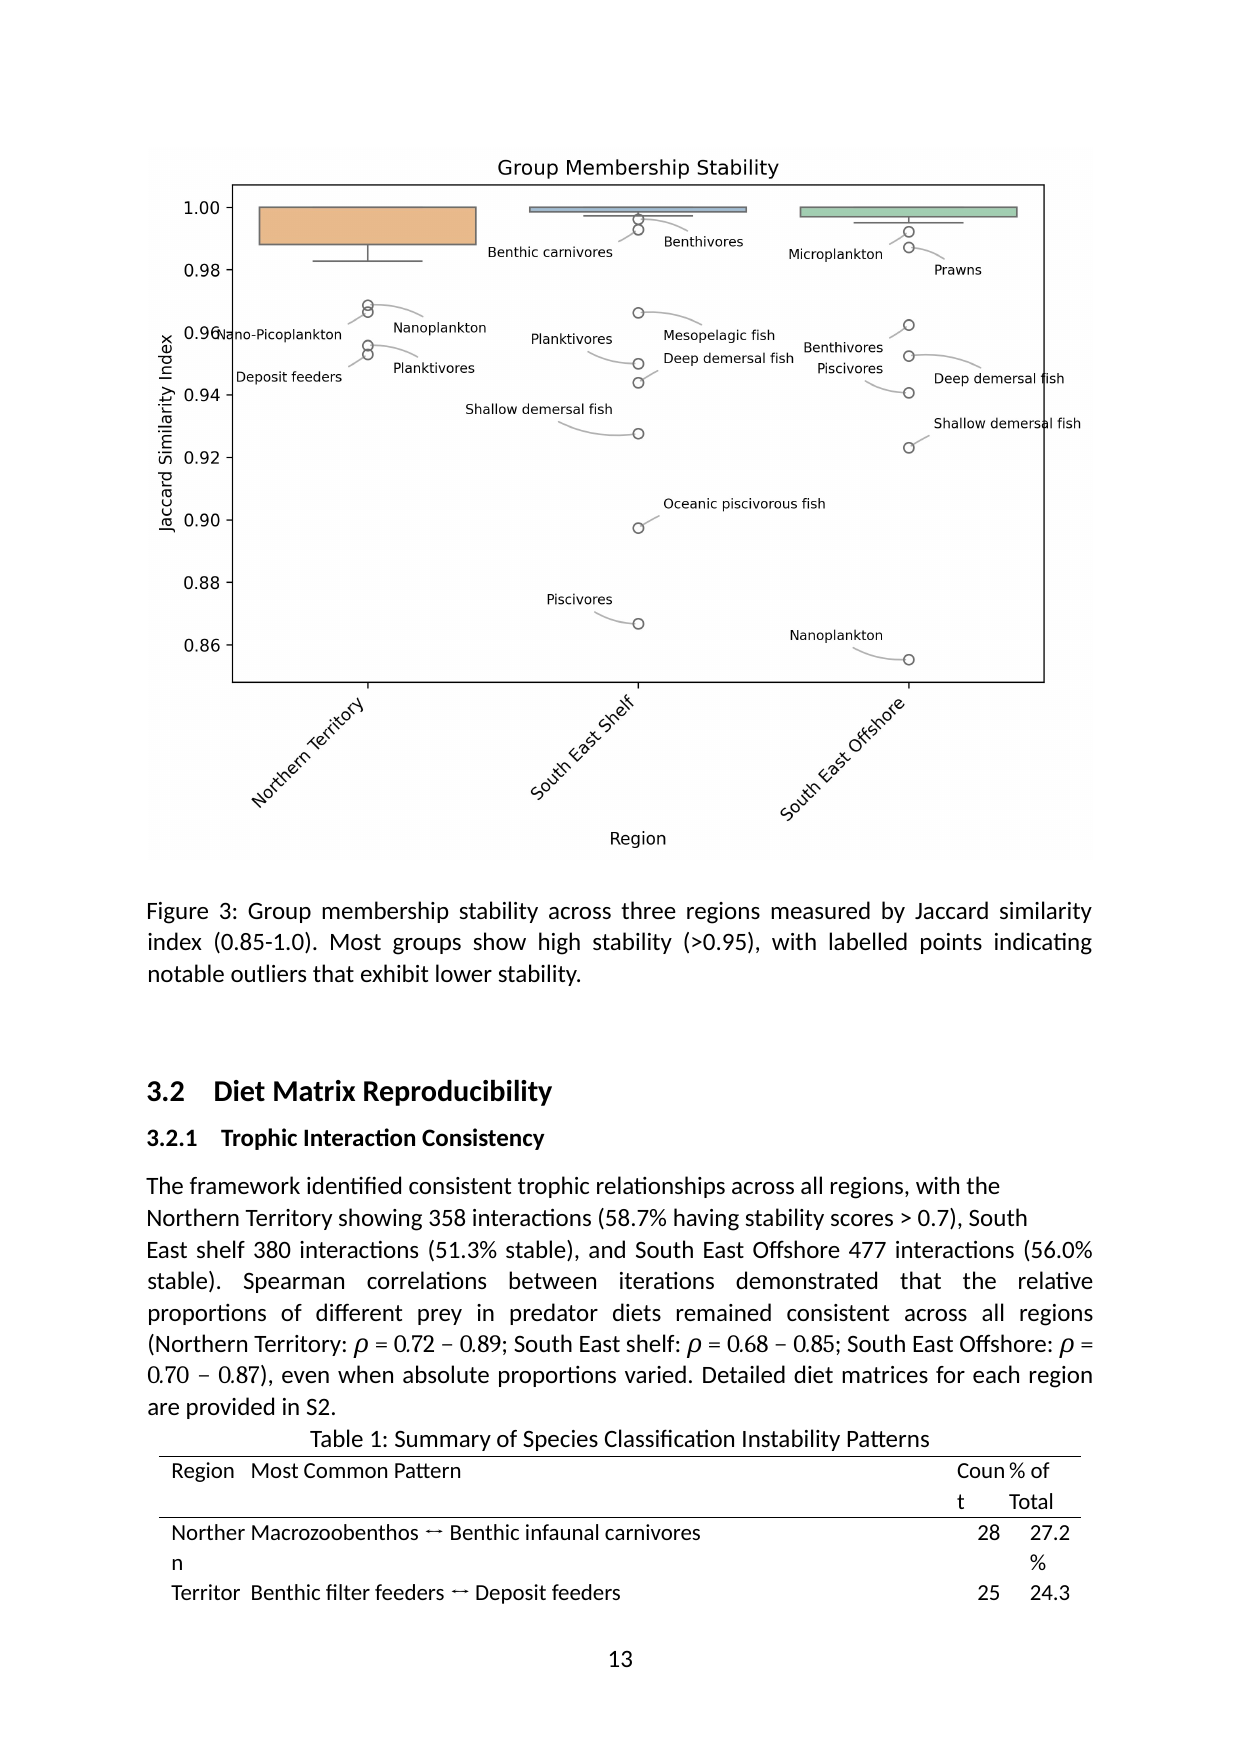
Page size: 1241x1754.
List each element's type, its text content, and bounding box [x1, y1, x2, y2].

subtitle Trophic Interaction Consistency [146, 1123, 1104, 1153]
text Northern Territory showing 358 interactions (58.7% having stability scores > 0.7), South [146, 1202, 1094, 1233]
text East shelf 380 interactions (51.3% stable), and South East Offshore 477 interactions (56.0% stable). Spearman correlations between iterations demonstrated that the relative proportions of different prey in predator diets remained consistent across all regions (Northern Territory: ρ = 0.72 − 0.89; South East shelf: ρ = 0.68 − 0.85; South East Offshore: ρ = 0.70 − 0.87), even when absolute proportions varied. Detailed diet matrices for each region are provided in S2. [146, 1234, 1094, 1421]
table_header Count [957, 1457, 1009, 1517]
table_cell Macrozoobenthos ↔ Benthic infaunal carnivores [250, 1518, 957, 1578]
table_cell 25 [957, 1579, 1009, 1609]
text Figure 3: Group membership stability across three regions measured by Jaccard similarity index (0.85-1.0). Most groups show high stability (>0.95), with labelled points indicating notable outliers that exhibit lower stability. [146, 895, 1094, 988]
subtitle Diet Matrix Reproducibility [146, 1072, 1104, 1109]
table_header % of Total [1009, 1457, 1081, 1517]
table_cell 28 [957, 1518, 1009, 1578]
table_header Region [159, 1457, 250, 1517]
table_cell 27.2% [1009, 1518, 1081, 1578]
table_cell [250, 1579, 957, 1609]
table_cell Northern [159, 1518, 250, 1578]
text Table 1: Summary of Species Classification Instability Patterns [148, 1423, 1093, 1453]
table_cell Territory [159, 1579, 250, 1609]
text The framework identified consistent trophic relationships across all regions, with the [146, 1170, 1094, 1201]
picture [147, 147, 1093, 860]
table_header Most Common Pattern [250, 1457, 957, 1517]
table_cell 24.3% [1009, 1579, 1081, 1609]
